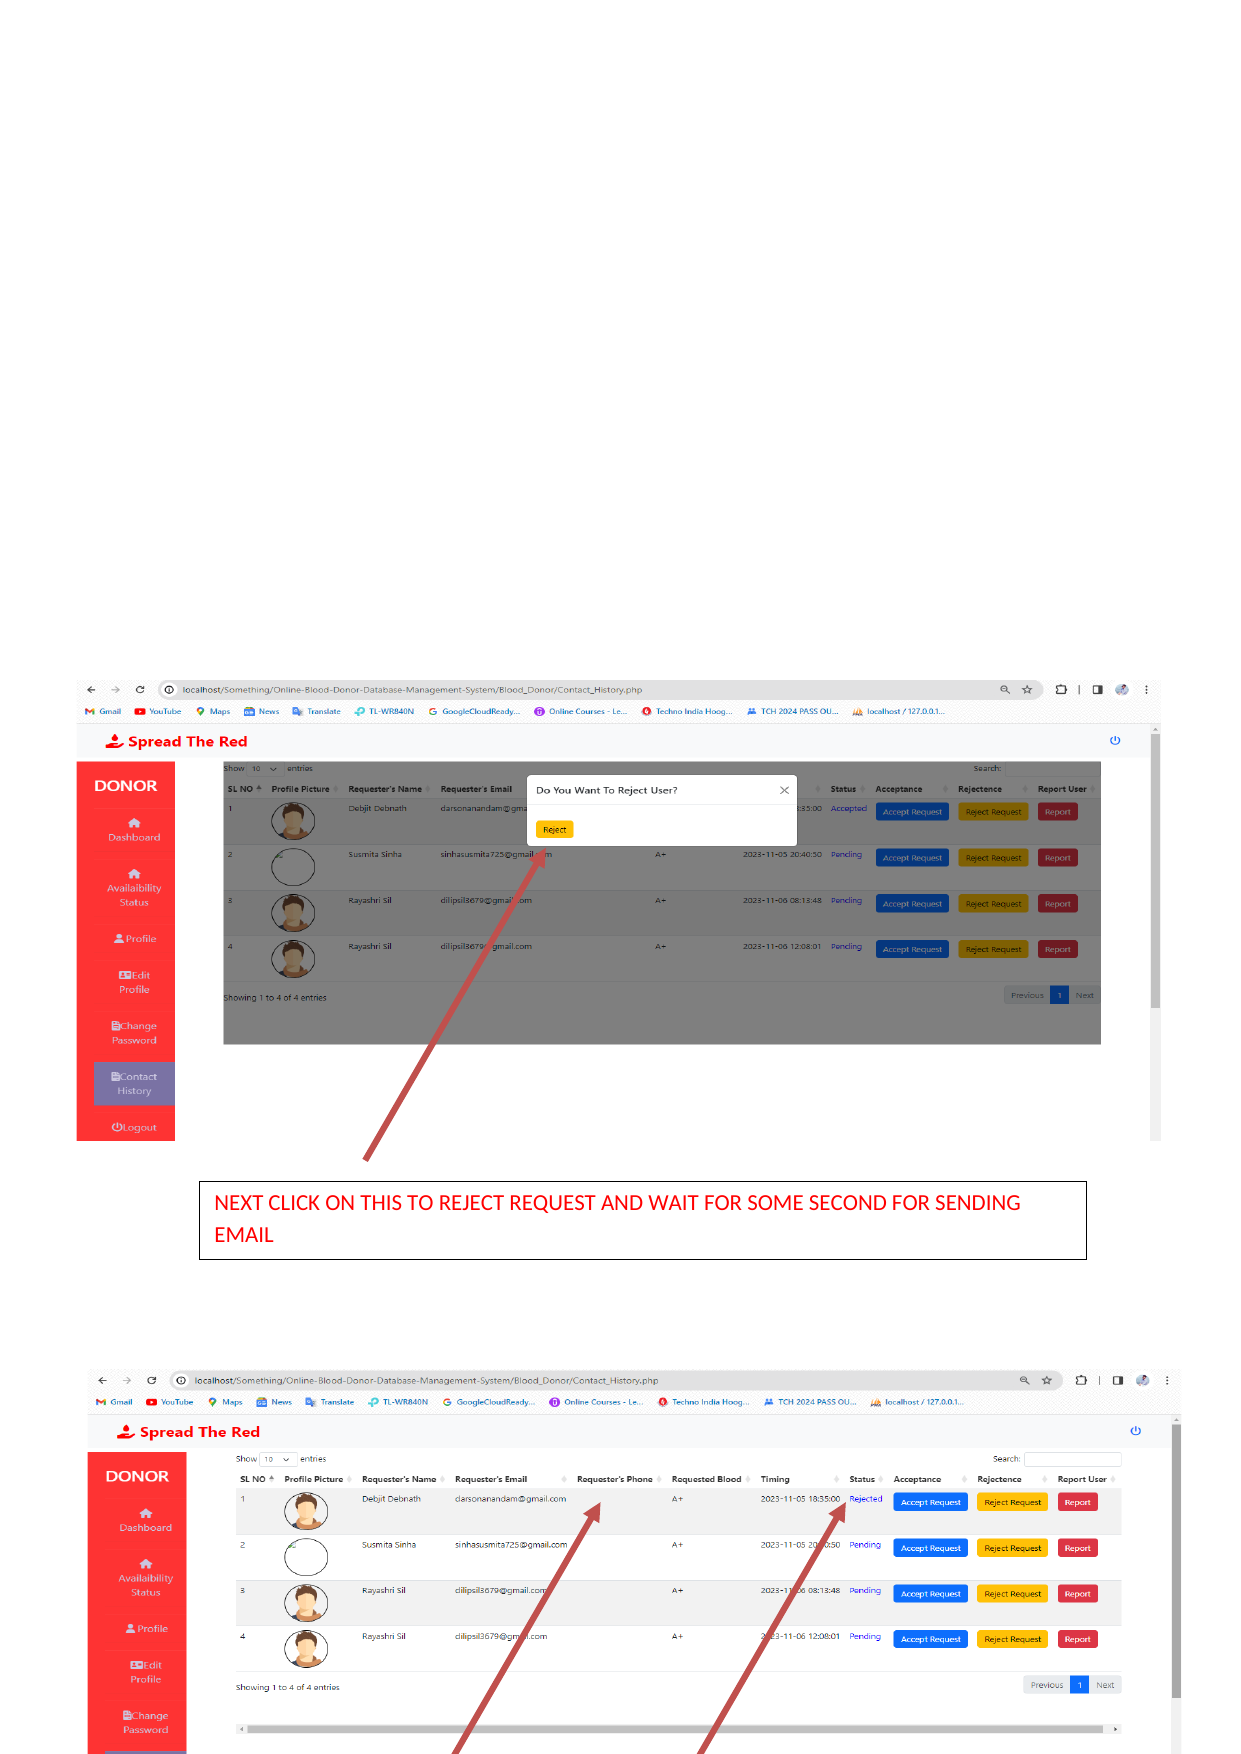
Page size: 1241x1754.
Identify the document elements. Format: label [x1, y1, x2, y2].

picture [87, 1369, 1182, 1754]
picture [76, 680, 1161, 1141]
